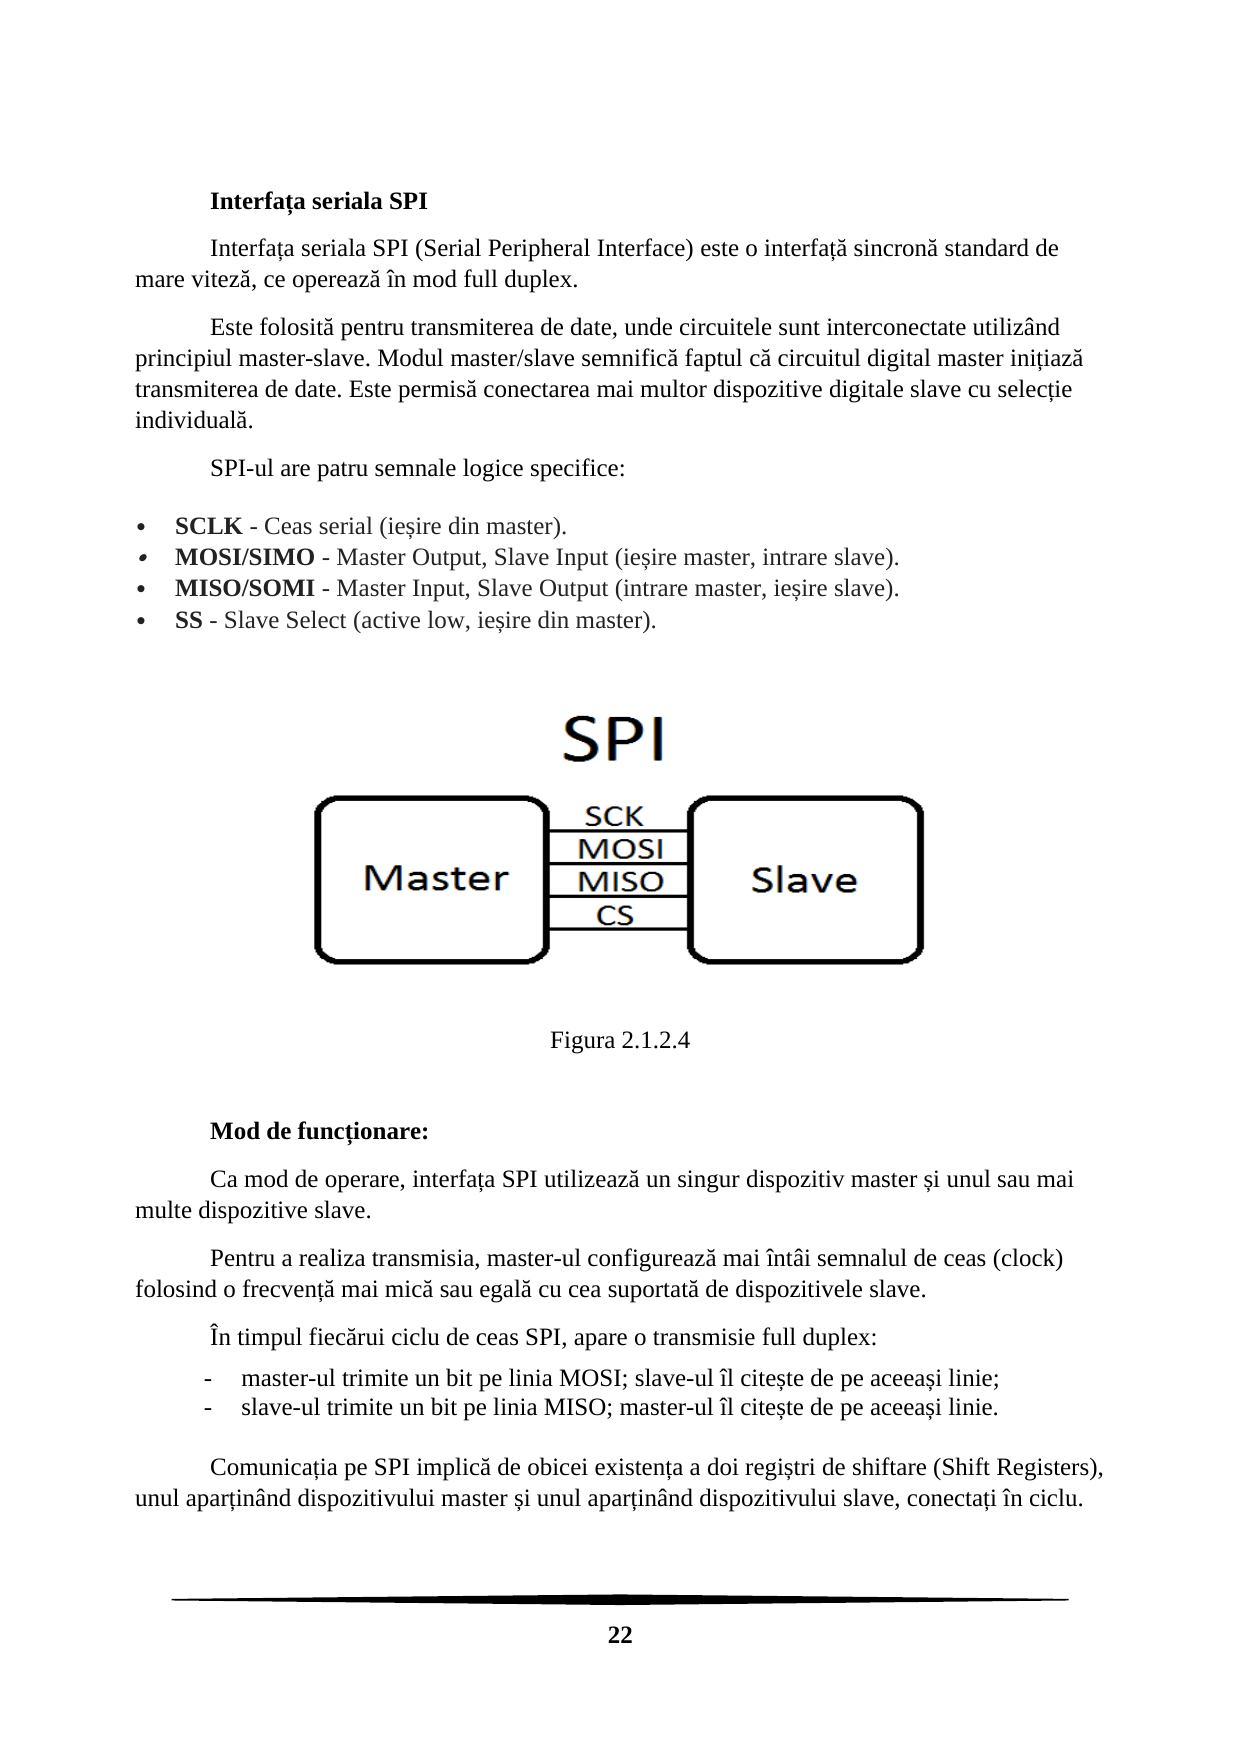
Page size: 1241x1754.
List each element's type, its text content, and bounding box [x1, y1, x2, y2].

text Interfața seriala SPI (Serial Peripheral Interface) este o interfață sincronă standard de mare viteză, ce operează în mod full duplex. [135, 233, 1105, 293]
text Pentru a realiza transmisia, master-ul configurează mai întâi semnalul de ceas (clock) folosind o frecvență mai mică sau egală cu cea suportată de dispozitivele slave. [135, 1243, 1105, 1303]
text Comunicația pe SPI implică de obicei existența a doi regiștri de shiftare (Shift Registers), unul aparținând dispozitivului master și unul aparținând dispozitivului slave, conectați în ciclu. [135, 1452, 1105, 1511]
picture [302, 693, 938, 1006]
list master-ul trimite un bit pe linia MOSI; slave-ul îl citește de pe aceeași linie; [204, 1363, 1105, 1392]
text Este folosită pentru transmiterea de date, unde circuitele sunt interconectate utilizând principiul master-slave. Modul master/slave semnifică faptul că circuitul digital master inițiază transmiterea de date. Este permisă conectarea mai multor dispozitive digitale slave cu selecție individuală. [135, 312, 1105, 434]
list MOSI/SIMO - Master Output, Slave Input (ieșire master, intrare slave). [137, 542, 1105, 571]
list slave-ul trimite un bit pe linia MISO; master-ul îl citește de pe aceeași linie. [204, 1392, 1105, 1420]
text Interfața seriala SPI [135, 186, 1105, 214]
text Figura 2.1.2.4 [135, 1025, 1105, 1054]
text În timpul fiecărui ciclu de ceas SPI, apare o transmisie full duplex: [135, 1322, 1105, 1350]
text SPI-ul are patru semnale logice specifice: [135, 453, 1105, 482]
text Ca mod de operare, interfața SPI utilizează un singur dispozitiv master și unul sau mai multe dispozitive slave. [135, 1164, 1105, 1224]
list SS - Slave Select (active low, ieșire din master). [137, 605, 1105, 633]
list SCLK - Ceas serial (ieșire din master). [137, 511, 1105, 540]
text Mod de funcționare: [135, 1116, 1105, 1145]
list MISO/SOMI - Master Input, Slave Output (intrare master, ieșire slave). [137, 573, 1105, 602]
